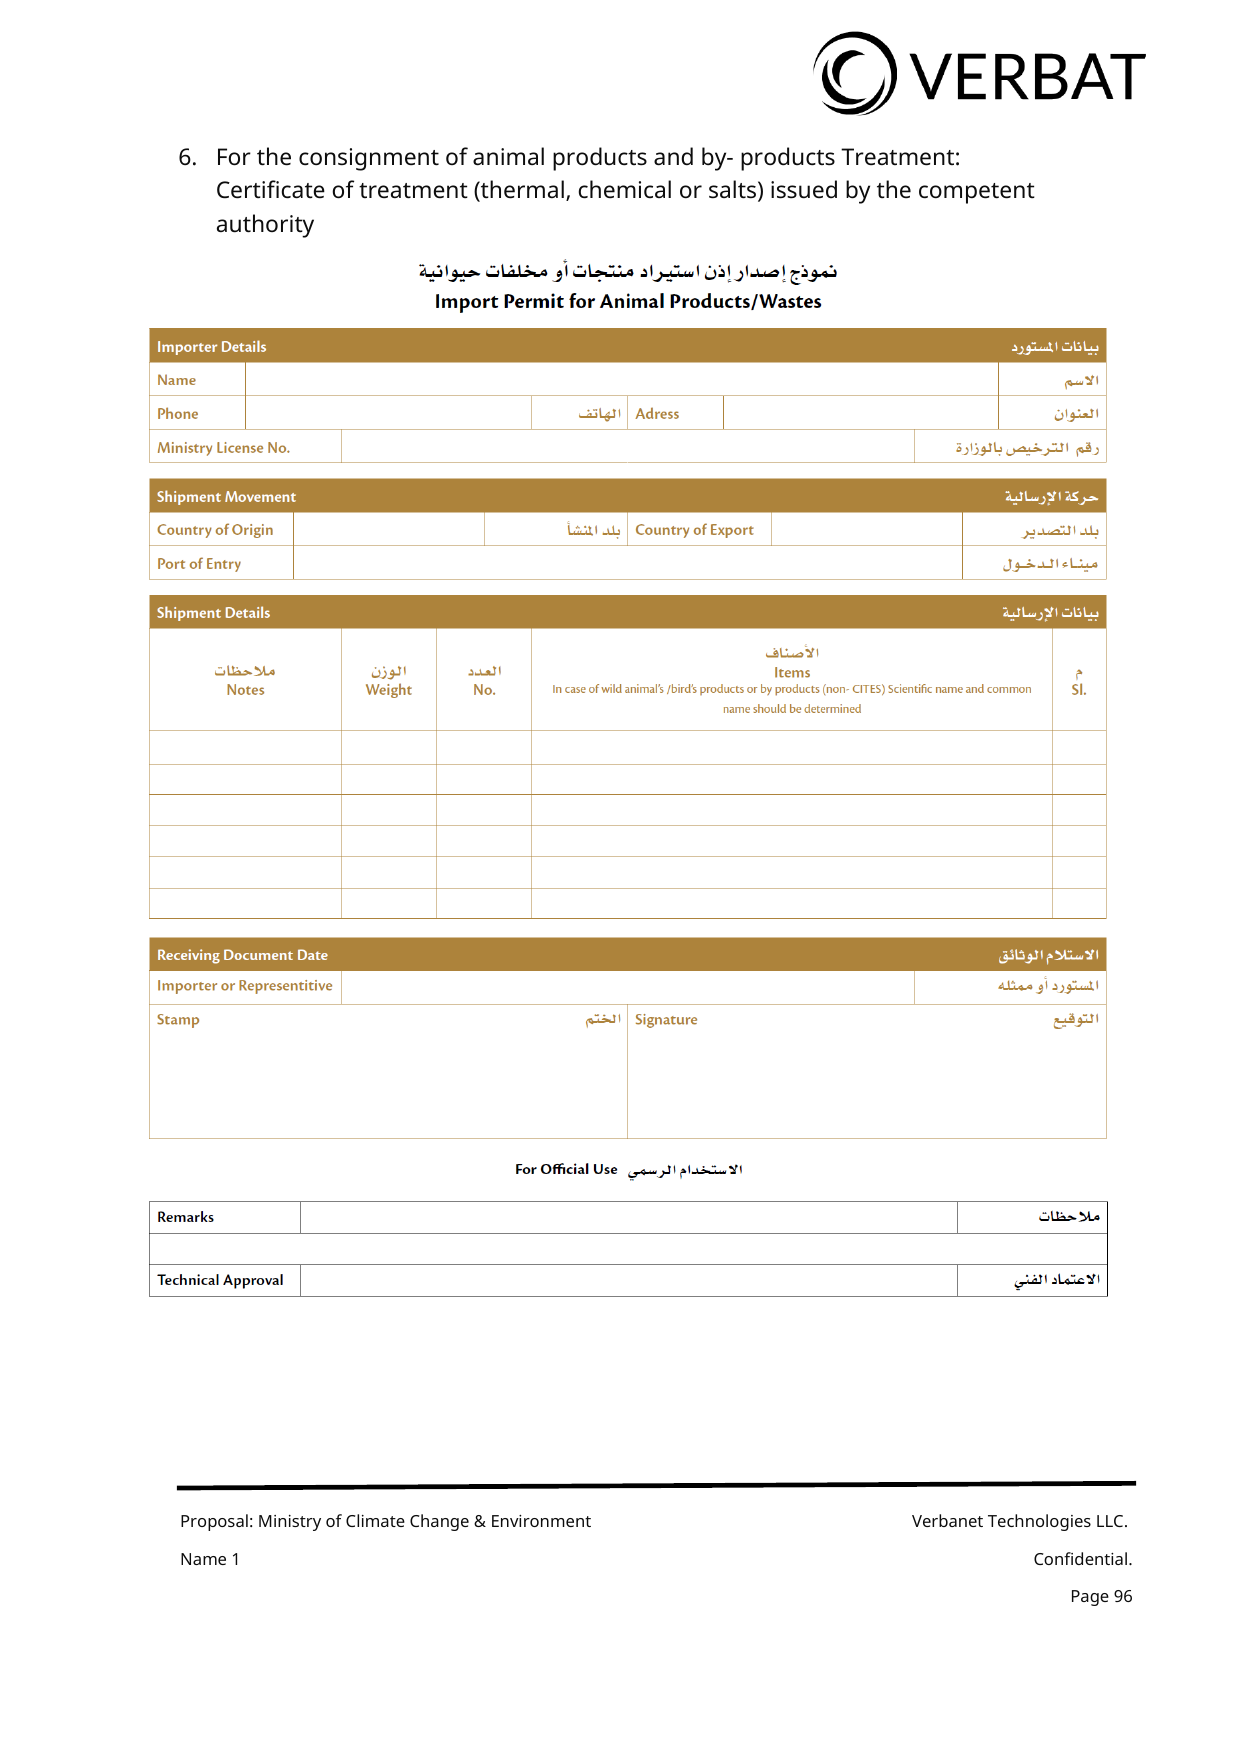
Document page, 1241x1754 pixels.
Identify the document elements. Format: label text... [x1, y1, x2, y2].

picture [809, 27, 1148, 116]
list For the consignment of animal products and by- products Treatment: Certificate of treatment (thermal, chemical or salts) issued by the competent authority [178, 141, 1053, 239]
